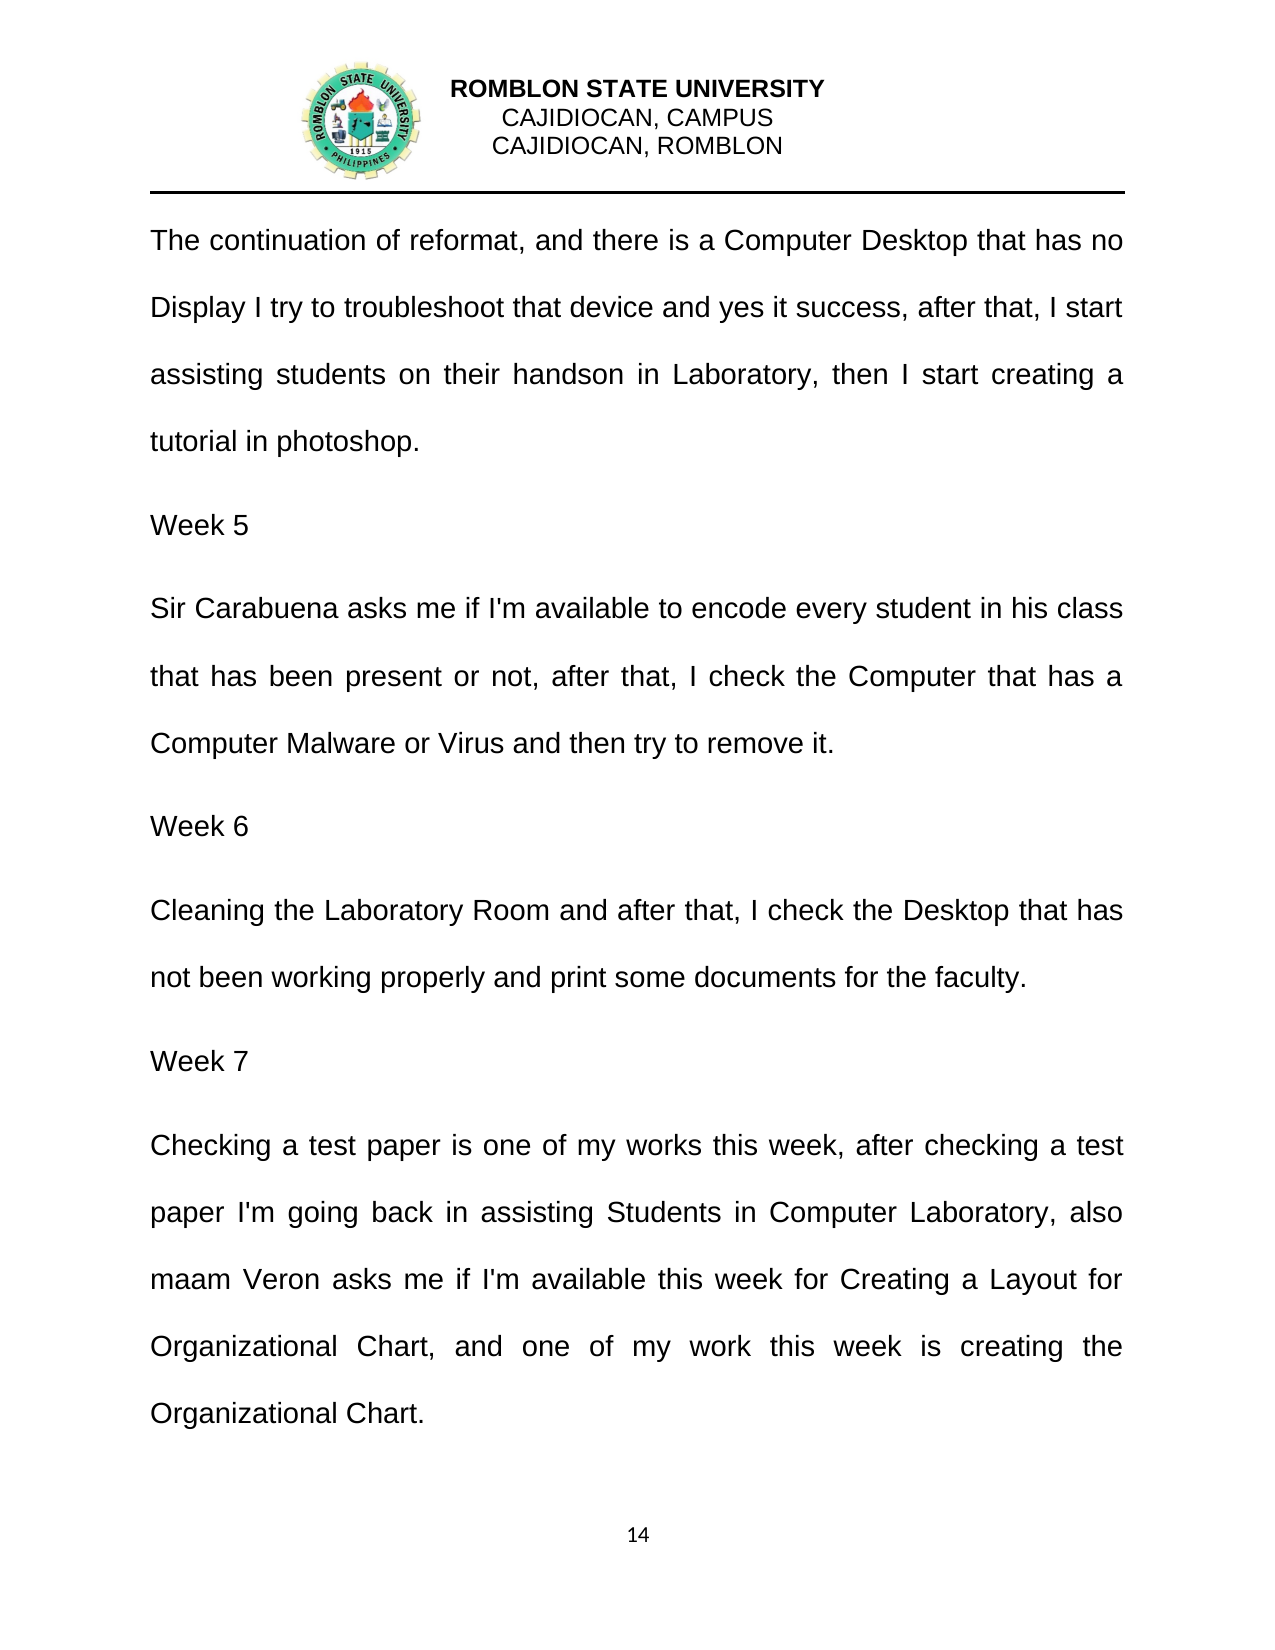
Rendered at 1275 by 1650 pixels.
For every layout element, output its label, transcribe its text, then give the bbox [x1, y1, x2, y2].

text The continuation of reformat, and there is a Computer Desktop that has no Display I try to troubleshoot that device and yes it success, after that, I start assisting students on their handson in Laboratory, then I start creating a tutorial in photoshop. [150, 223, 1125, 457]
text Week 6 [150, 809, 1125, 843]
text Week 5 [150, 508, 1125, 541]
text Cleaning the Laboratory Room and after that, I check the Desktop that has not been working properly and print some documents for the faculty. [150, 893, 1125, 994]
text Checking a test paper is one of my works this week, after checking a test paper I'm going back in assisting Students in Computer Laboratory, also maam Veron asks me if I'm available this week for Creating a Layout for Organizational Chart, and one of my work this week is creating the Organizational Chart. [150, 1128, 1125, 1429]
picture [311, 71, 411, 170]
text Week 7 [150, 1044, 1125, 1077]
text Sir Carabuena asks me if I'm available to encode every student in his class that has been present or not, after that, I check the Computer that has a Computer Malware or Virus and then try to remove it. [150, 591, 1125, 759]
